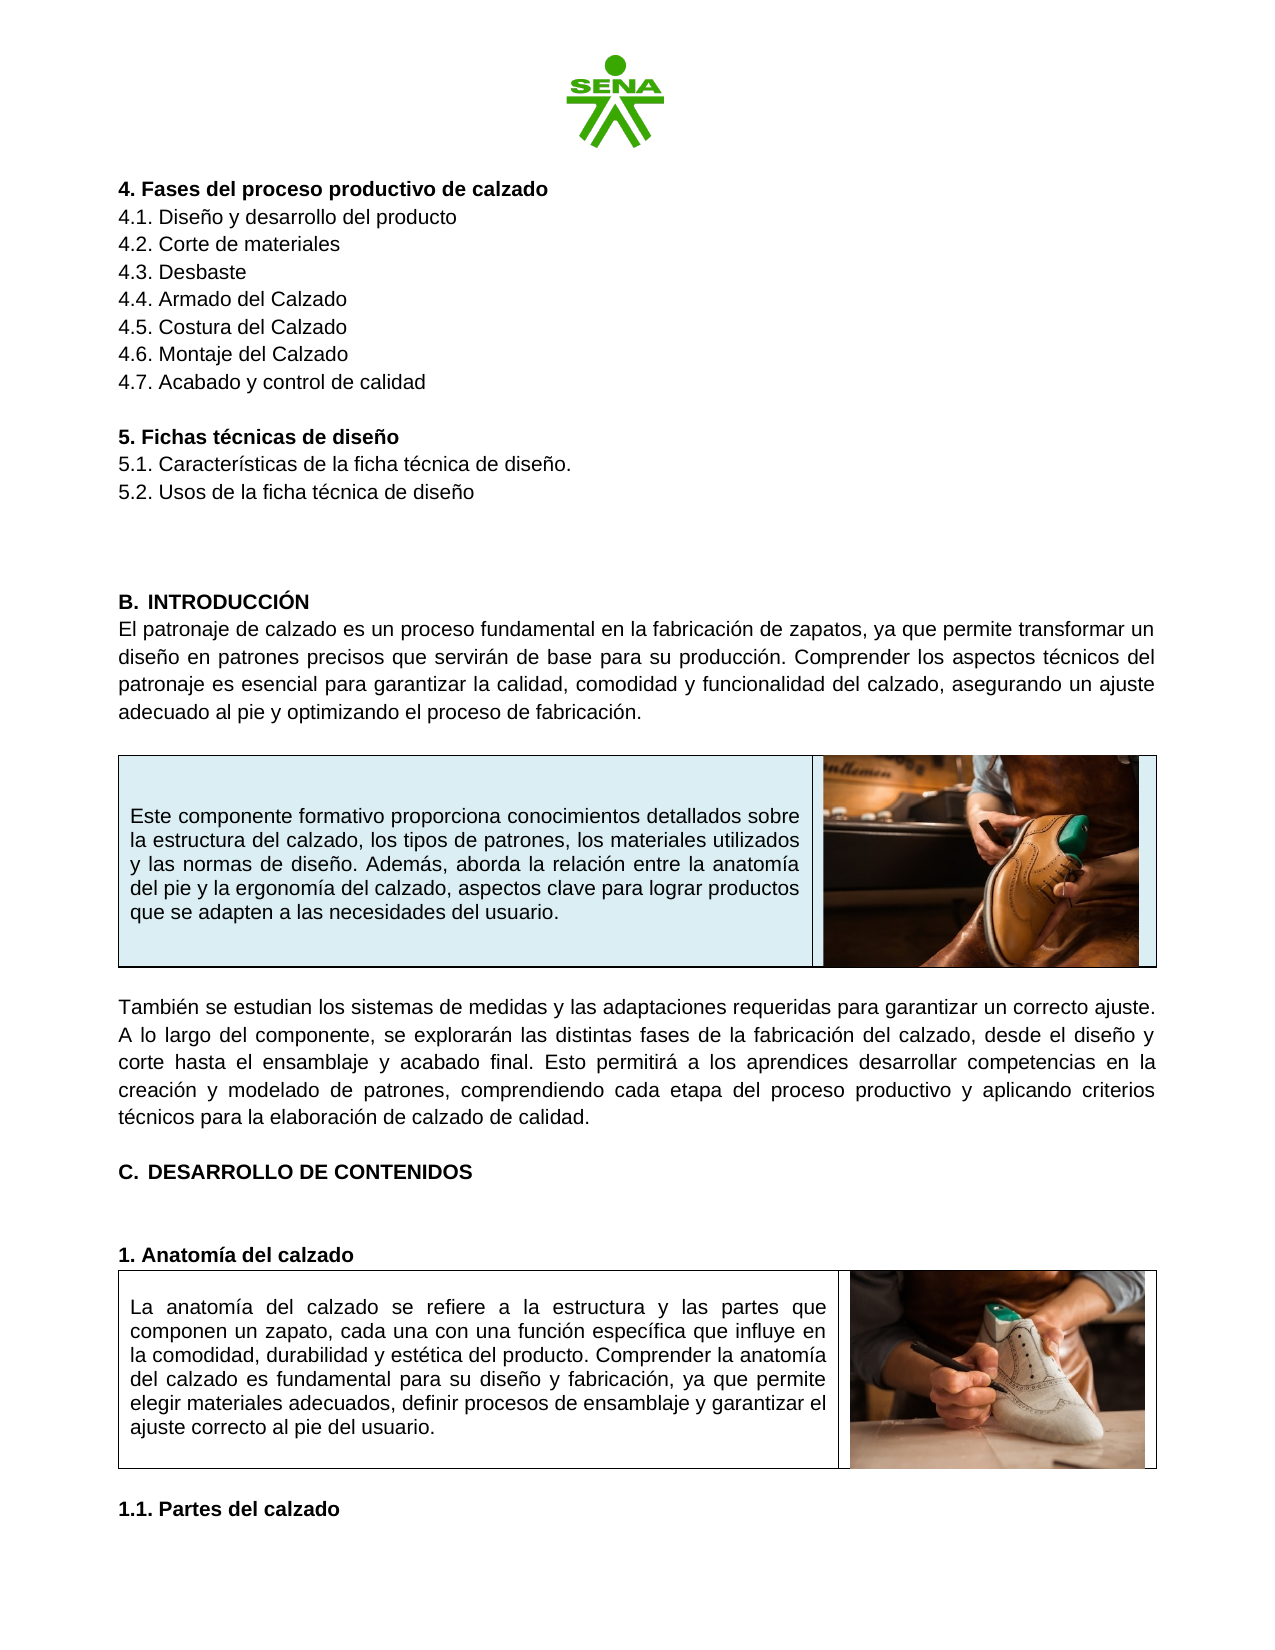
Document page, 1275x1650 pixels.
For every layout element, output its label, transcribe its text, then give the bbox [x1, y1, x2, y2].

table_header [839, 1271, 850, 1468]
text 4.4. Armado del Calzado [118, 287, 1157, 311]
table_header [1145, 1271, 1156, 1468]
text 4.6. Montaje del Calzado [118, 342, 1157, 366]
picture [850, 1271, 1145, 1469]
text 4.1. Diseño y desarrollo del producto [118, 205, 1157, 229]
text 1. Anatomía del calzado [118, 1242, 1157, 1266]
table_header Este componente formativo proporciona conocimientos detallados sobre la estructura del calzado, los tipos de patrones, los materiales utilizados y las normas de diseño. Además, aborda la relación entre la anatomía del pie y la ergonomía del calzado, aspectos clave para lograr productos que se adapten a las necesidades del usuario. [119, 756, 812, 966]
text 5.2. Usos de la ficha técnica de diseño [118, 480, 1157, 504]
table_header [813, 756, 823, 966]
text 5. Fichas técnicas de diseño [118, 425, 1157, 449]
text 4.7. Acabado y control de calidad [118, 370, 1157, 394]
text 4.5. Costura del Calzado [118, 315, 1157, 339]
text 1.1. Partes del calzado [118, 1497, 1157, 1521]
picture [823, 755, 1139, 967]
text 4. Fases del proceso productivo de calzado [118, 177, 1157, 201]
list INTRODUCCIÓN [118, 590, 1157, 614]
table_header [1139, 756, 1156, 966]
text 4.2. Corte de materiales [118, 232, 1157, 256]
text El patronaje de calzado es un proceso fundamental en la fabricación de zapatos, ya que permite transformar un diseño en patrones precisos que servirán de base para su producción. Comprender los aspectos técnicos del patronaje es esencial para garantizar la calidad, comodidad y funcionalidad del calzado, asegurando un ajuste adecuado al pie y optimizando el proceso de fabricación. [118, 617, 1157, 724]
picture [566, 55, 664, 148]
text 5.1. Características de la ficha técnica de diseño. [118, 452, 1157, 476]
text También se estudian los sistemas de medidas y las adaptaciones requeridas para garantizar un correcto ajuste. A lo largo del componente, se explorarán las distintas fases de la fabricación del calzado, desde el diseño y corte hasta el ensamblaje y acabado final. Esto permitirá a los aprendices desarrollar competencias en la creación y modelado de patrones, comprendiendo cada etapa del proceso productivo y aplicando criterios técnicos para la elaboración de calzado de calidad. [118, 995, 1157, 1129]
text 4.3. Desbaste [118, 260, 1157, 284]
table_header La anatomía del calzado se refiere a la estructura y las partes que componen un zapato, cada una con una función específica que influye en la comodidad, durabilidad y estética del producto. Comprender la anatomía del calzado es fundamental para su diseño y fabricación, ya que permite elegir materiales adecuados, definir procesos de ensamblaje y garantizar el ajuste correcto al pie del usuario. [119, 1271, 838, 1468]
list DESARROLLO DE CONTENIDOS [118, 1160, 1157, 1184]
